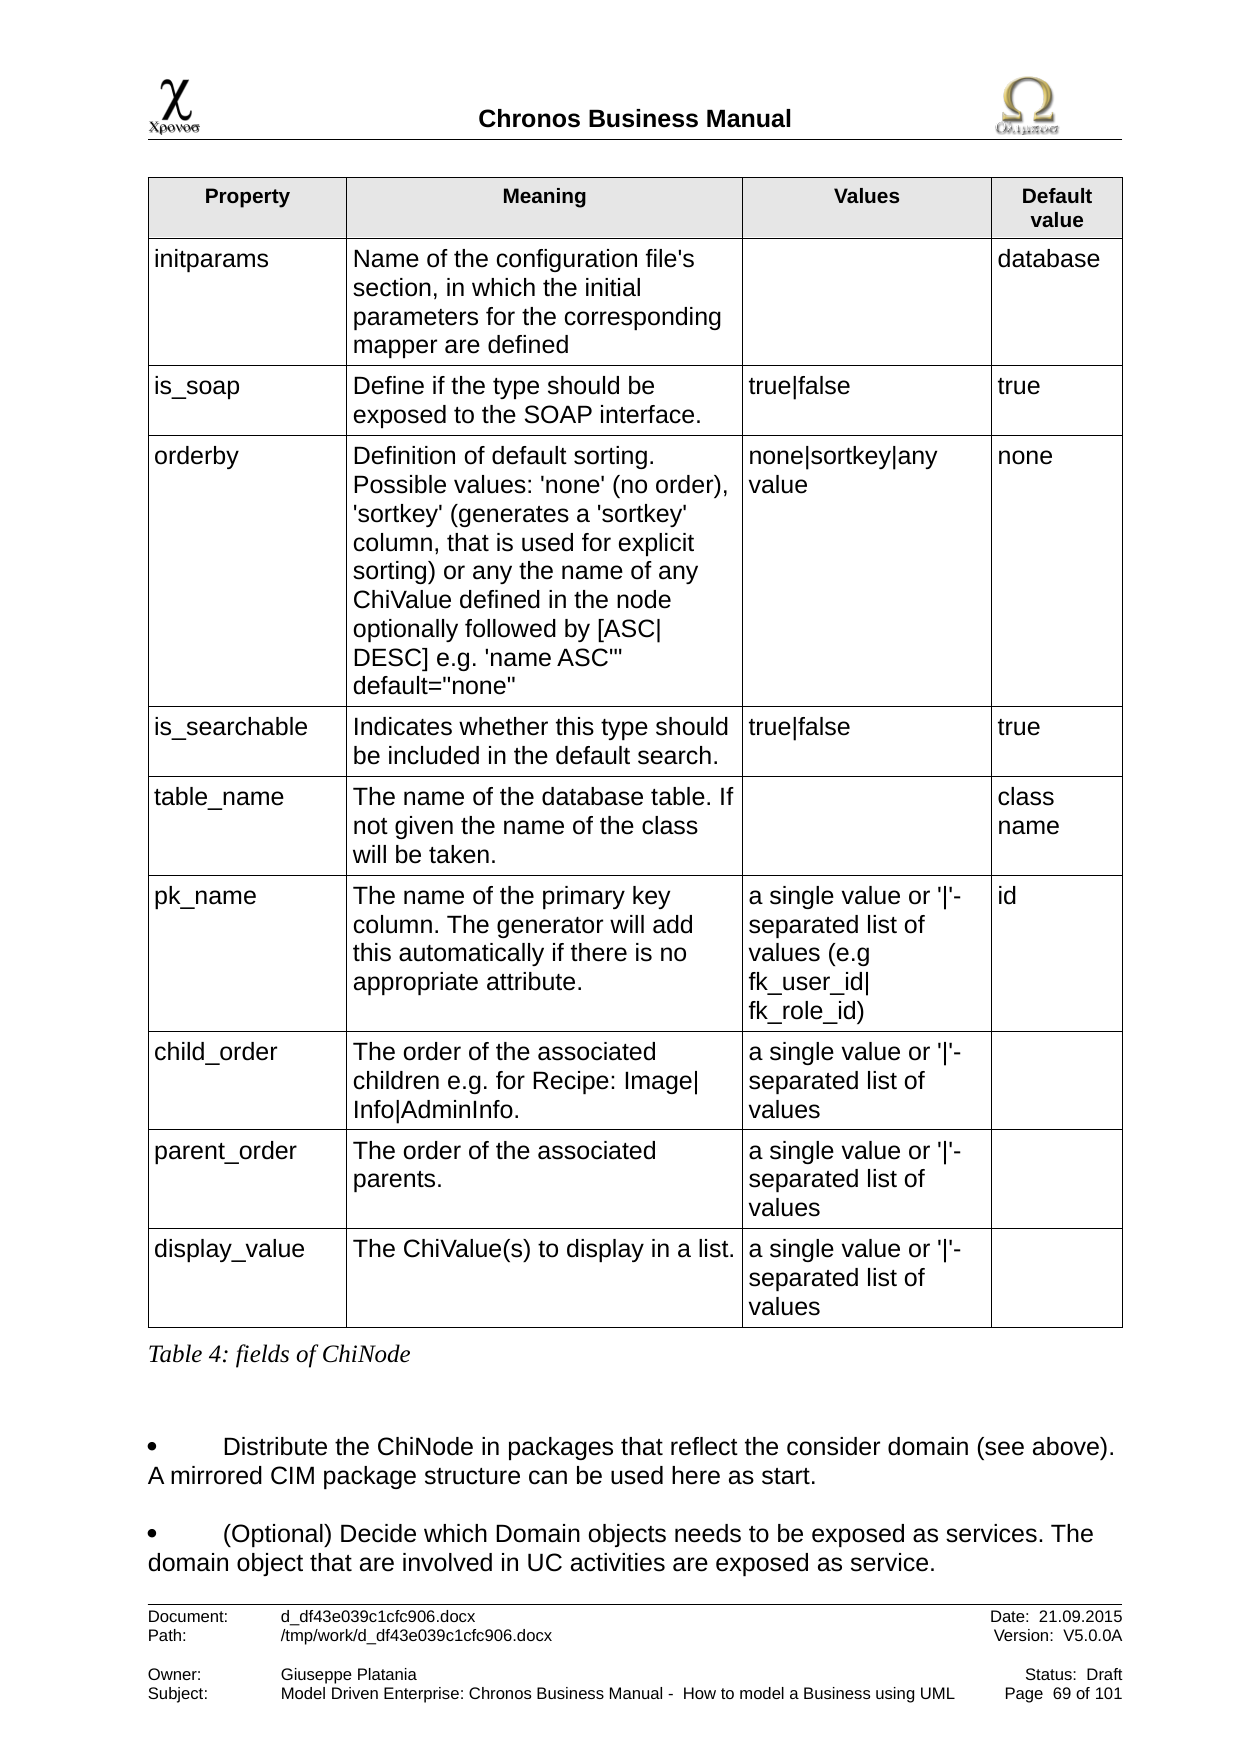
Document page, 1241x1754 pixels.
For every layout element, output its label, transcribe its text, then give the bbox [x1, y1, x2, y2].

table_cell a single value or '|'- separated list of values [743, 1130, 991, 1228]
table_cell [992, 1032, 1122, 1129]
table_cell a single value or '|'- separated list of values [743, 1032, 991, 1129]
table_cell Definition of default sorting. Possible values: 'none' (no order), 'sortkey' (generates a 'sortkey' column, that is used for explicit sorting) or any the name of any ChiValue defined in the node optionally followed by [ASC|DESC] e.g. 'name ASC'" default="none" [347, 436, 742, 706]
list (Optional) Decide which Domain objects needs to be exposed as services. The domain object that are involved in UC activities are exposed as service. [148, 1519, 1122, 1577]
table_cell The name of the database table. If not given the name of the class will be taken. [347, 777, 742, 874]
text Table 4: fields of ChiNode [148, 1339, 1122, 1368]
table_cell [743, 777, 991, 874]
table_cell a single value or '|'- separated list of values [743, 1229, 991, 1327]
table_header Default value [992, 178, 1122, 237]
table_cell [992, 1130, 1122, 1228]
table_header Values [743, 178, 991, 237]
table_cell Define if the type should be exposed to the SOAP interface. [347, 366, 742, 435]
table_cell initparams [149, 239, 346, 365]
table_cell true|false [743, 366, 991, 435]
table_cell pk_name [149, 876, 346, 1031]
table_cell true|false [743, 707, 991, 776]
table_cell [992, 1229, 1122, 1327]
table_cell Name of the configuration file's section, in which the initial parameters for the corresponding mapper are defined [347, 239, 742, 365]
table_cell parent_order [149, 1130, 346, 1228]
list Distribute the ChiNode in packages that reflect the consider domain (see above). A mirrored CIM package structure can be used here as start. [148, 1432, 1122, 1489]
table_cell [743, 239, 991, 365]
picture [147, 75, 201, 135]
table_cell none|sortkey|any value [743, 436, 991, 706]
table_cell The order of the associated children e.g. for Recipe: Image|Info|AdminInfo. [347, 1032, 742, 1129]
table_cell The order of the associated parents. [347, 1130, 742, 1228]
table_cell is_searchable [149, 707, 346, 776]
table_cell a single value or '|'- separated list of values (e.g fk_user_id|fk_role_id) [743, 876, 991, 1031]
table_cell none [992, 436, 1122, 706]
table_cell The ChiValue(s) to display in a list. [347, 1229, 742, 1327]
table_cell display_value [149, 1229, 346, 1327]
table_cell true [992, 707, 1122, 776]
table_cell table_name [149, 777, 346, 874]
table_cell The name of the primary key column. The generator will add this automatically if there is no appropriate attribute. [347, 876, 742, 1031]
table_cell true [992, 366, 1122, 435]
table_cell Indicates whether this type should be included in the default search. [347, 707, 742, 776]
table_cell database [992, 239, 1122, 365]
table_header Property [149, 178, 346, 237]
table_cell class name [992, 777, 1122, 874]
table_cell id [992, 876, 1122, 1031]
table_cell orderby [149, 436, 346, 706]
table_cell is_soap [149, 366, 346, 435]
table_header Meaning [347, 178, 742, 237]
table_cell child_order [149, 1032, 346, 1129]
picture [992, 75, 1061, 135]
